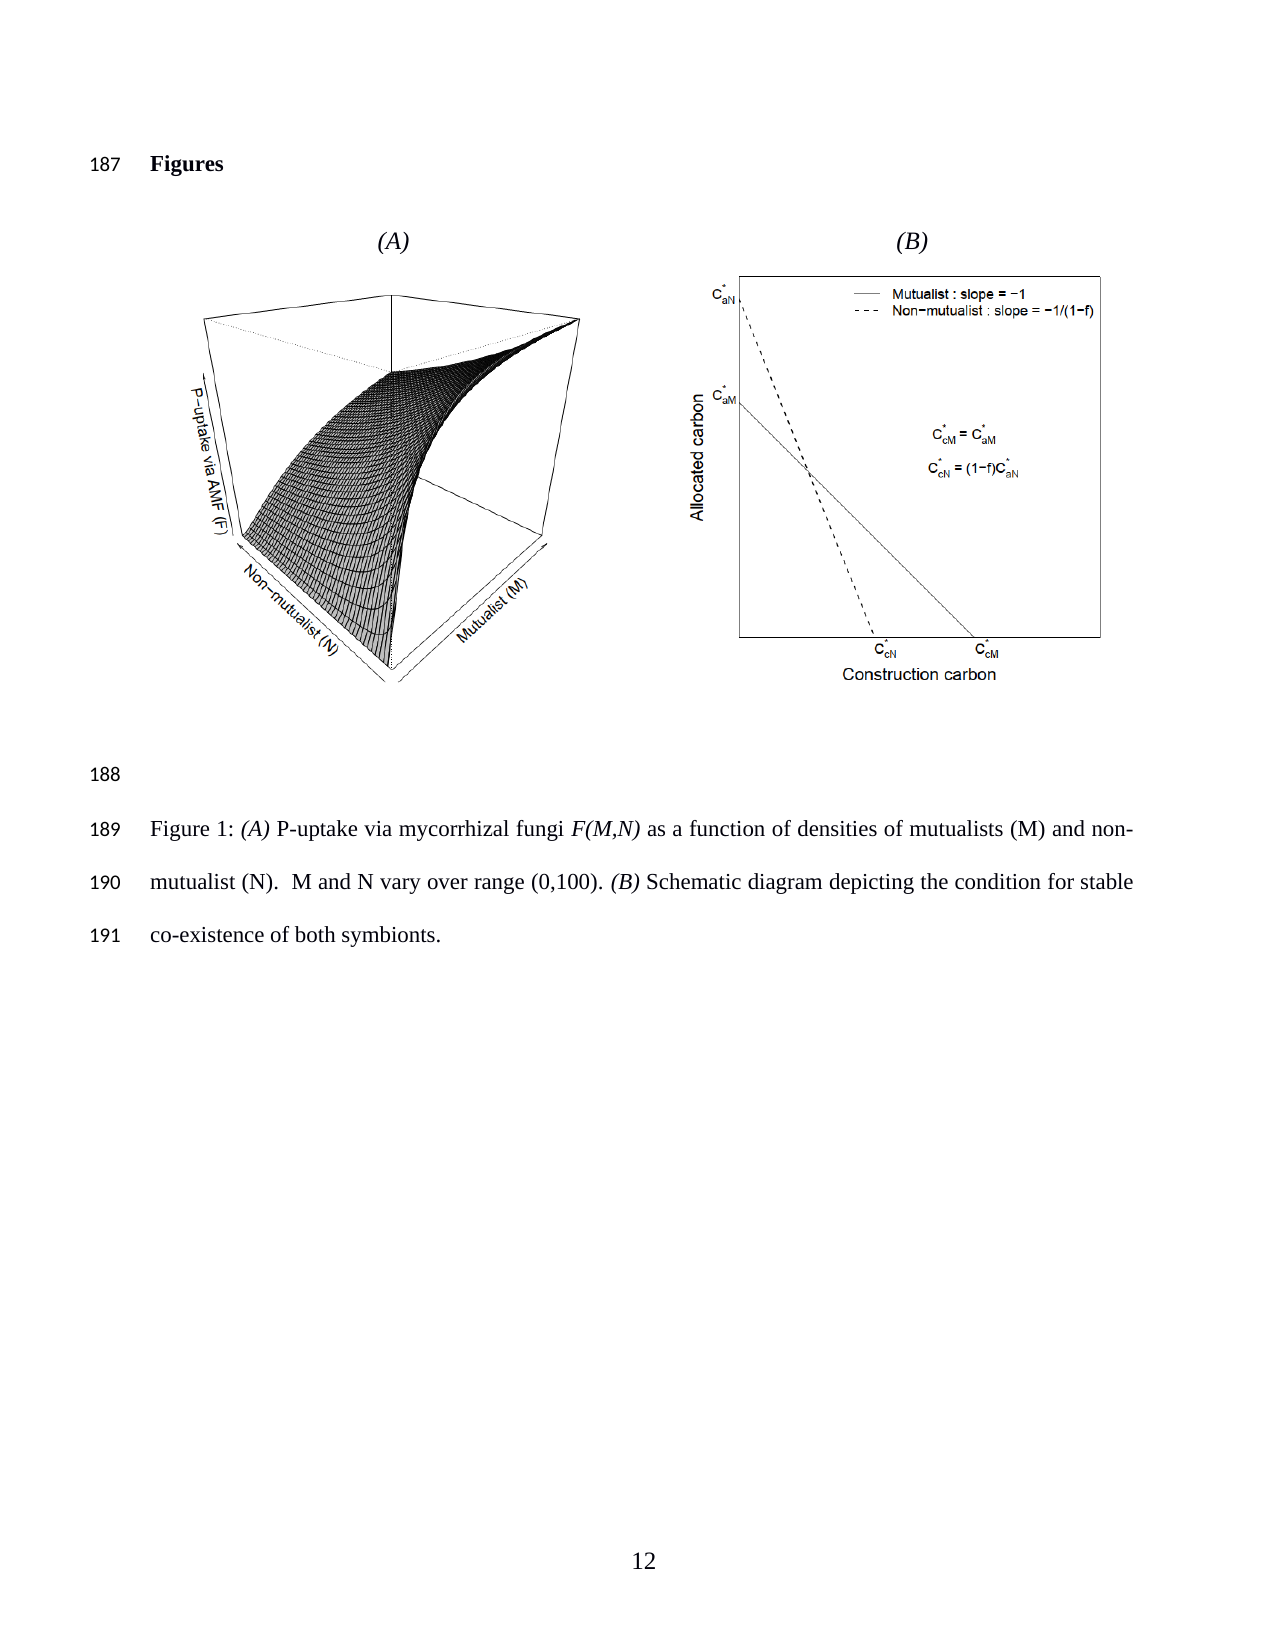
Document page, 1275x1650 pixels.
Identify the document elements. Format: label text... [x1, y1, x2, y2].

picture [671, 254, 1121, 705]
picture [127, 254, 619, 724]
text Figure 1: (A) P-uptake via mycorrhizal fungi F(M,N) as a function of densities of mutualists (M) and non-mutualist (N). M and N vary over range (0,100). (B) Schematic diagram depicting the condition for stable co-existence of both symbionts. [150, 815, 1134, 947]
text Figures [150, 150, 1134, 176]
